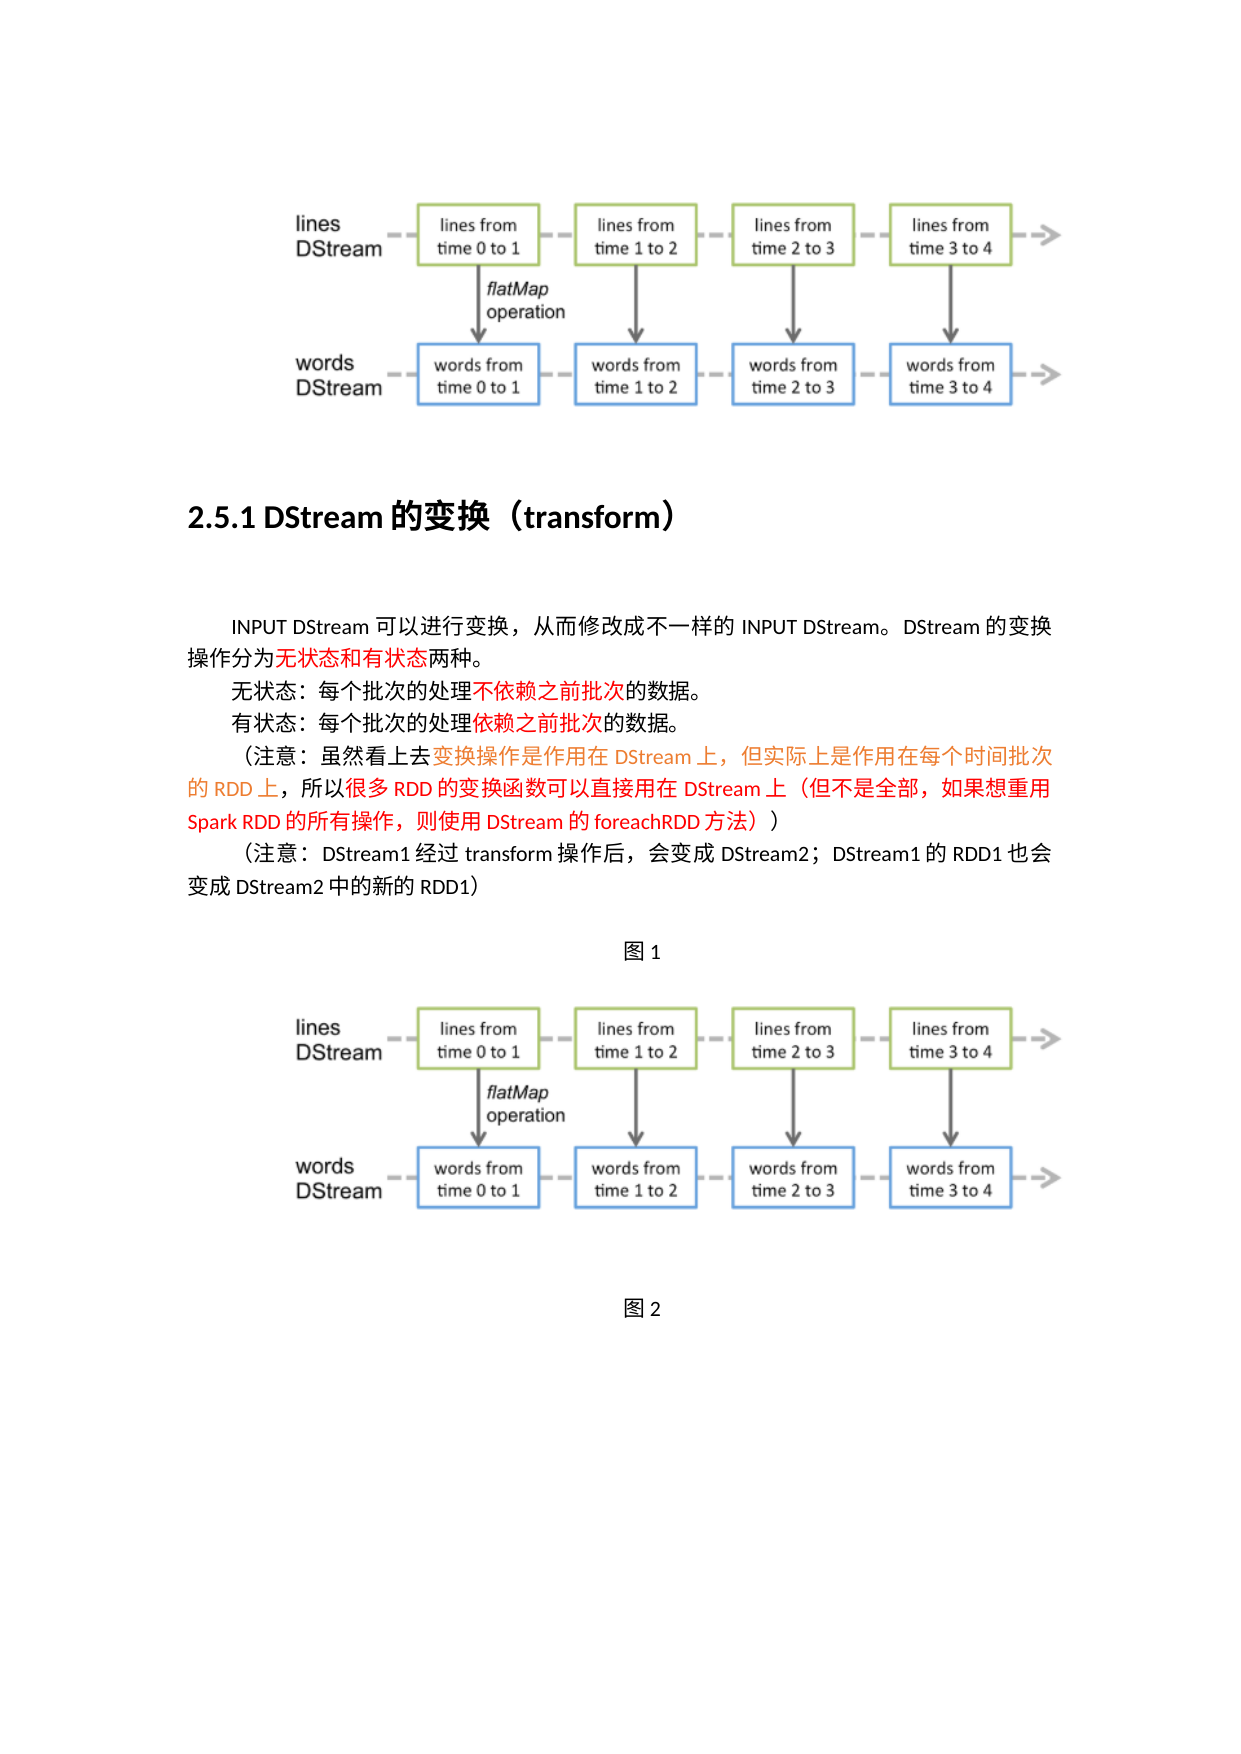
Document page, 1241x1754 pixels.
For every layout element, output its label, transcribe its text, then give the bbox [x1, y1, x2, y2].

text 无状态：每个批次的处理不依赖之前批次的数据。 [187, 673, 1053, 706]
subtitle 2.5.1 DStream的变换（transform） [187, 482, 1053, 547]
text 图1 [187, 933, 1053, 966]
text （注意：虽然看上去变换操作是作用在DStream上，但实际上是作用在每个时间批次的RDD上，所以很多RDD的变换函数可以直接用在DStream上（但不是全部，如果想重用Spark RDD的所有操作，则使用DStream的foreachRDD方法）） [187, 738, 1053, 836]
picture [231, 162, 1096, 438]
text 有状态：每个批次的处理依赖之前批次的数据。 [187, 706, 1053, 738]
text INPUT DStream可以进行变换，从而修改成不一样的INPUT DStream。DStream的变换操作分为无状态和有状态两种。 [187, 608, 1053, 673]
text （注意：DStream1经过transform操作后，会变成DStream2；DStream1的RDD1也会变成DStream2中的新的RDD1） [187, 836, 1053, 901]
text 图2 [187, 1291, 1053, 1323]
picture [231, 965, 1096, 1241]
